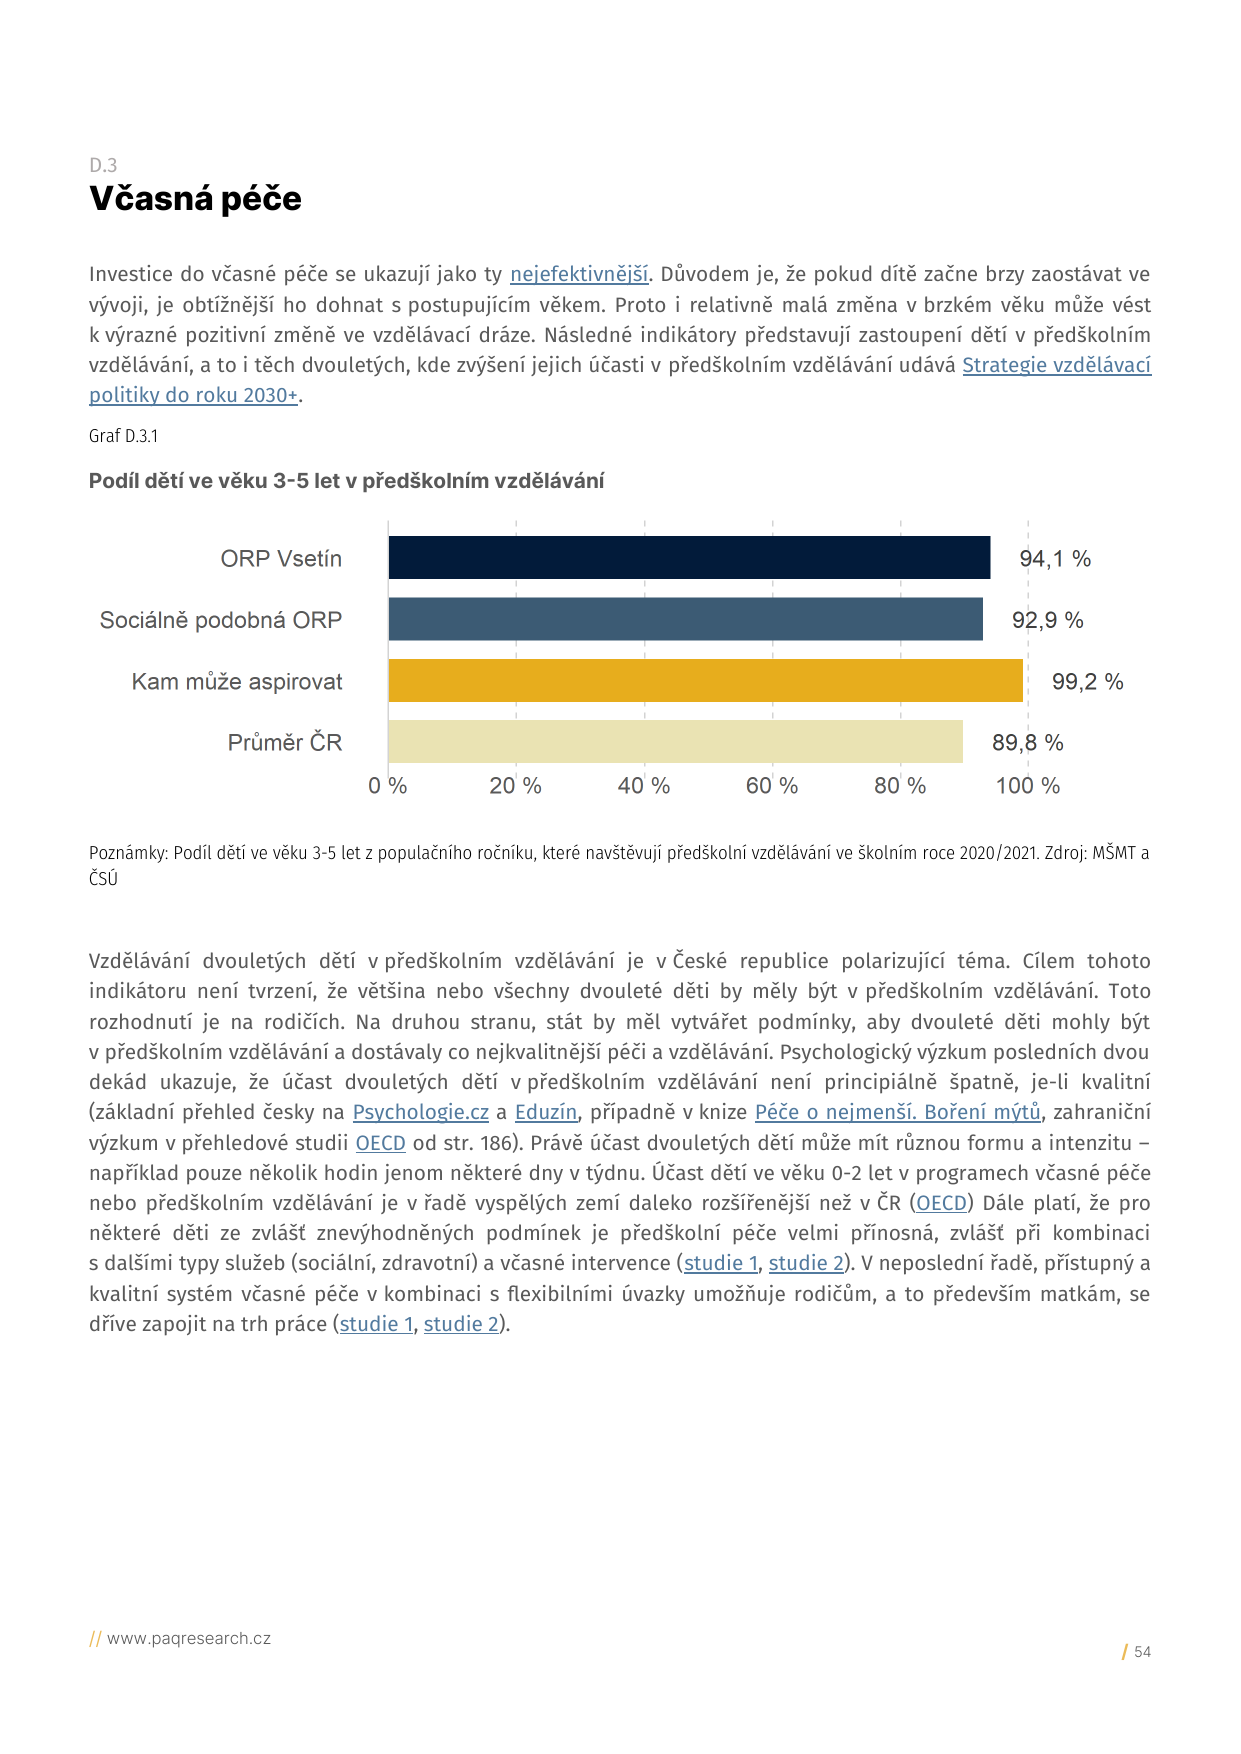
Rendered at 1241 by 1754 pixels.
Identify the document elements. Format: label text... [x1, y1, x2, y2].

text D.3 [89, 148, 1152, 178]
picture [88, 493, 1139, 825]
text Investice do včasné péče se ukazují jako ty nejefektivnější. Důvodem je, že pokud dítě začne brzy zaostávat ve vývoji, je obtížnější ho dohnat s postupujícím věkem. Proto i relativně malá změna v brzkém věku může vést k výrazné pozitivní změně ve vzdělávací dráze. Následné indikátory představují zastoupení dětí v předškolním vzdělávání, a to i těch dvouletých, kde zvýšení jejich účasti v předškolním vzdělávání udává Strategie vzdělávací politiky do roku 2030+. [89, 257, 1152, 408]
text Vzdělávání dvouletých dětí v předškolním vzdělávání je v České republice polarizující téma. Cílem tohoto indikátoru není tvrzení, že většina nebo všechny dvouleté děti by měly být v předškolním vzdělávání. Toto rozhodnutí je na rodičích. Na druhou stranu, stát by měl vytvářet podmínky, aby dvouleté děti mohly být v předškolním vzdělávání a dostávaly co nejkvalitnější péči a vzdělávání. Psychologický výzkum posledních dvou dekád ukazuje, že účast dvouletých dětí v předškolním vzdělávání není principiálně špatně, je-li kvalitní (základní přehled česky na Psychologie.cz a Eduzín, případně v knize Péče o nejmenší. Boření mýtů, zahraniční výzkum v přehledové studii OECD od str. 186). Právě účast dvouletých dětí může mít různou formu a intenzitu – například pouze několik hodin jenom některé dny v týdnu. Účast dětí ve věku 0-2 let v programech včasné péče nebo předškolním vzdělávání je v řadě vyspělých zemí daleko rozšířenější než v ČR (OECD) Dále platí, že pro některé děti ze zvlášť znevýhodněných podmínek je předškolní péče velmi přínosná, zvlášť při kombinaci s dalšími typy služeb (sociální, zdravotní) a včasné intervence (studie 1, studie 2). V neposlední řadě, přístupný a kvalitní systém včasné péče v kombinaci s flexibilními úvazky umožňuje rodičům, a to především matkám, se dříve zapojit na trh práce (studie 1, studie 2). [89, 944, 1152, 1337]
text Podíl dětí ve věku 3-5 let v předškolním vzdělávání [89, 463, 1152, 493]
text Poznámky: Podíl dětí ve věku 3-5 let z populačního ročníku, které navštěvují předškolní vzdělávání ve školním roce 2020/2021. Zdroj: MŠMT a ČSÚ [89, 842, 1152, 890]
subtitle Včasná péče [89, 178, 1152, 218]
text Graf D.3.1 [89, 425, 1152, 447]
